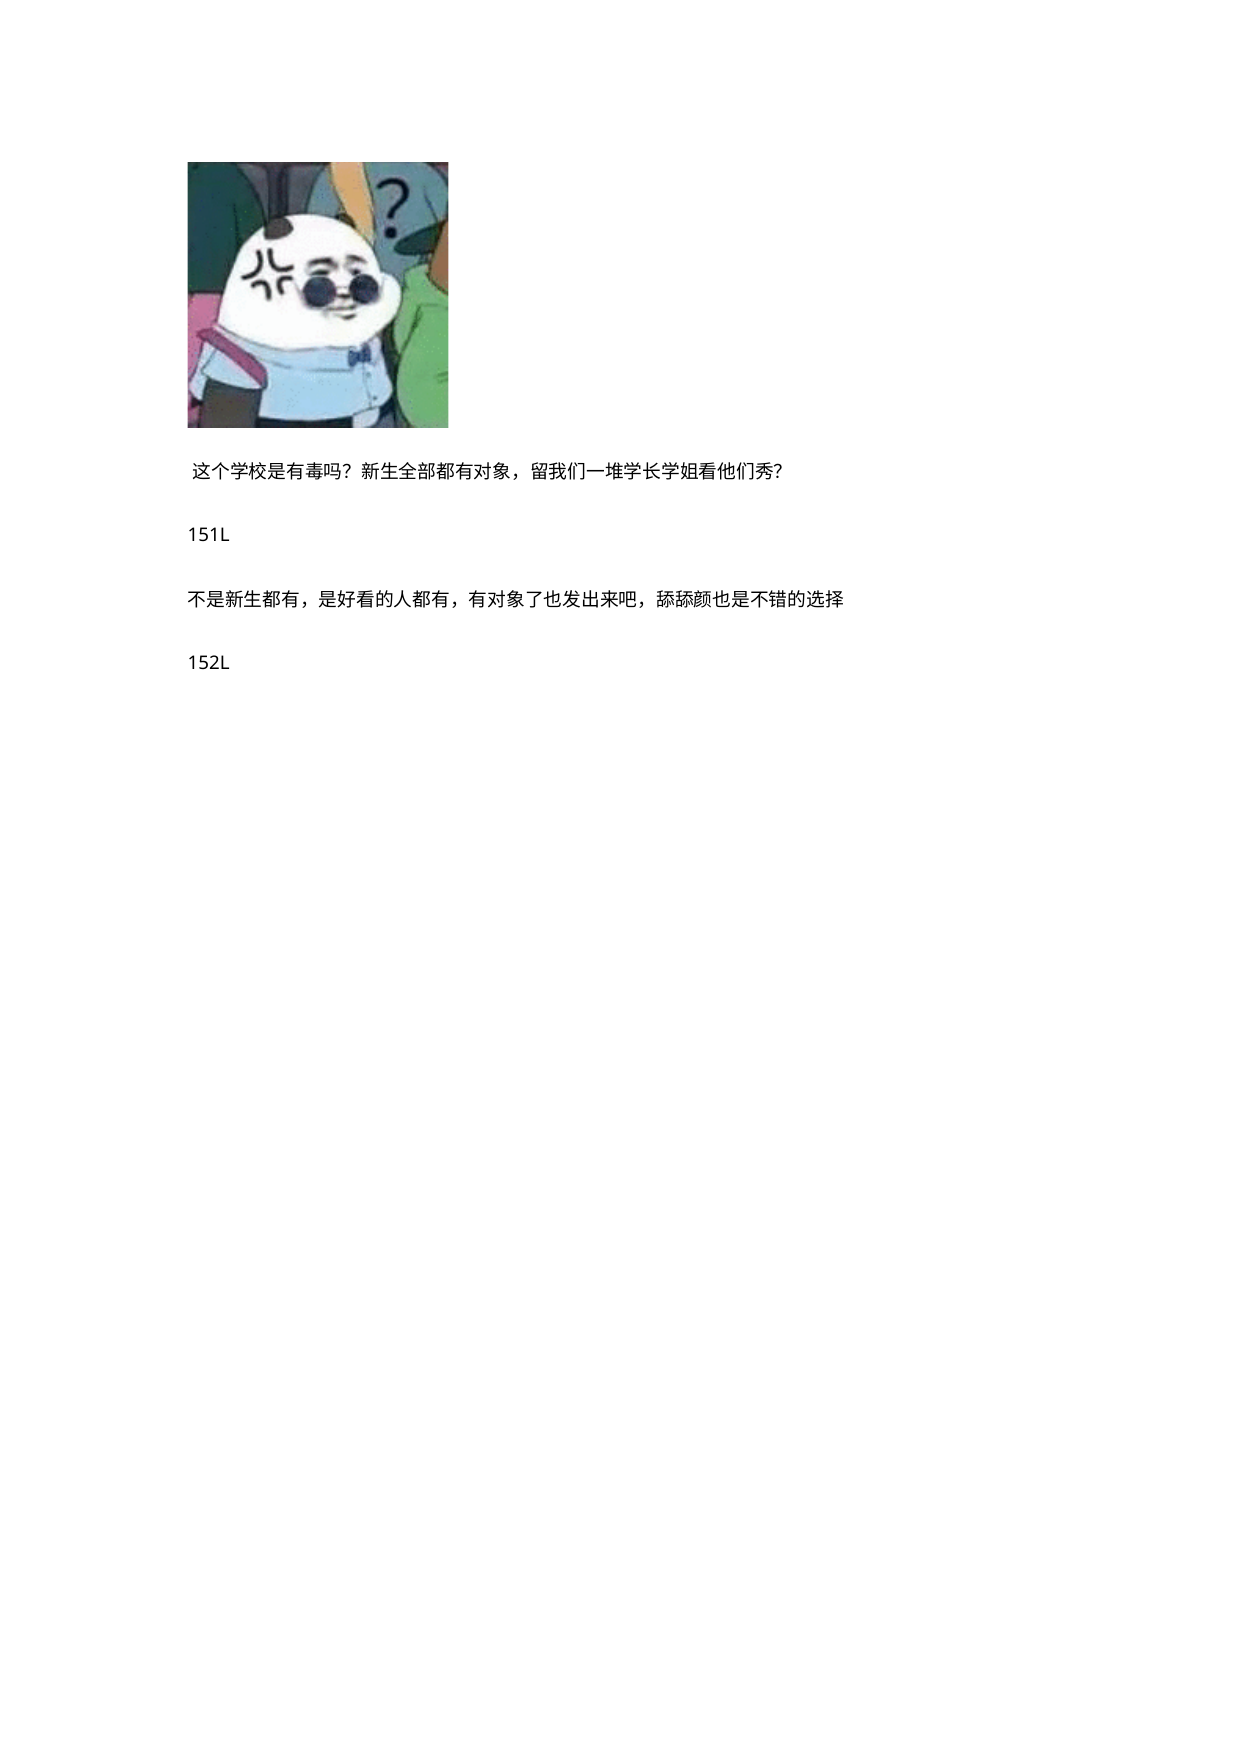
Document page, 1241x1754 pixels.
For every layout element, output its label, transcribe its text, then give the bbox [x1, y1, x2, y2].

text 152L [187, 646, 1053, 678]
text 这个学校是有毒吗？新生全部都有对象，留我们一堆学长学姐看他们秀？ [187, 162, 1053, 487]
text 不是新生都有，是好看的人都有，有对象了也发出来吧，舔舔颜也是不错的选择 [187, 582, 1053, 614]
text 151L [187, 518, 1053, 551]
picture [187, 162, 449, 428]
